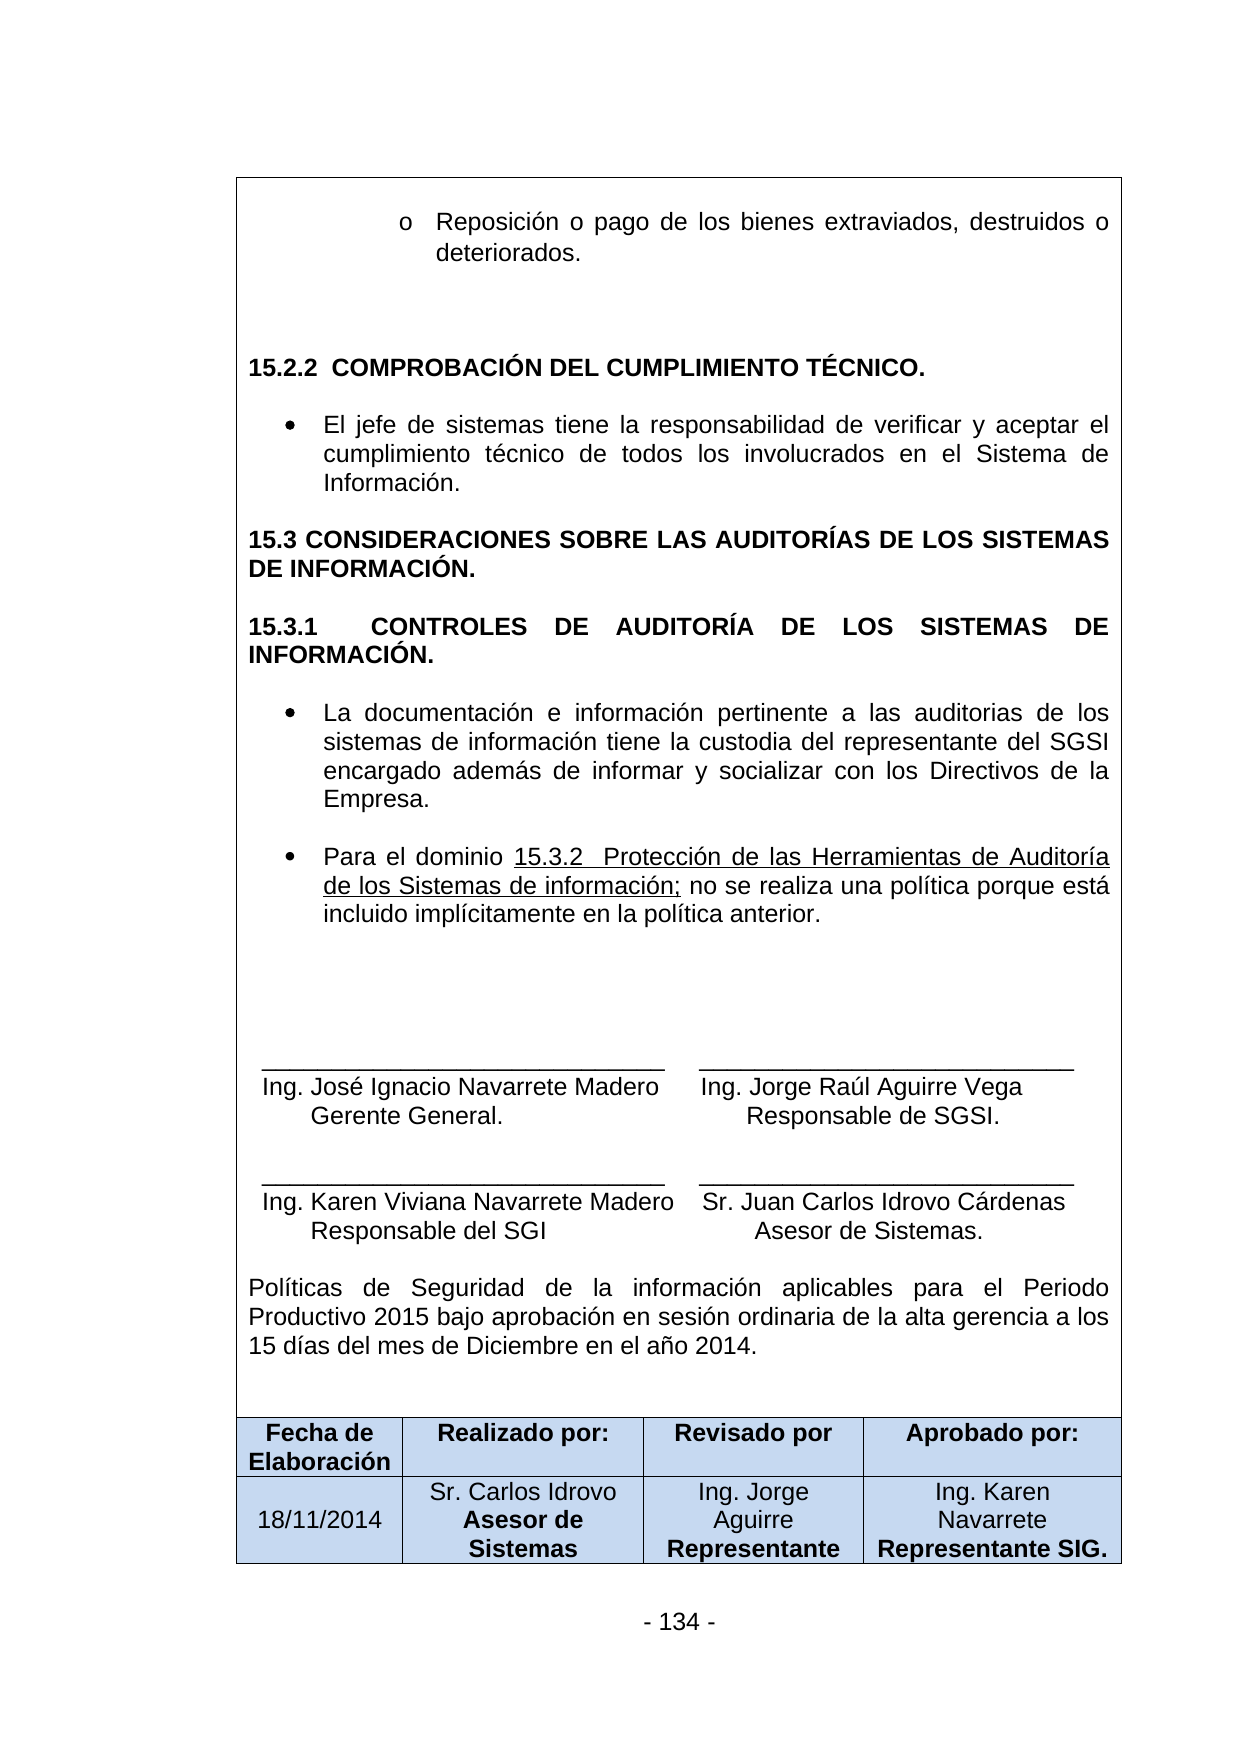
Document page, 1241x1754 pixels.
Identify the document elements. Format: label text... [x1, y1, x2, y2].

table_cell 18/11/2014 [237, 1477, 402, 1563]
table_cell Fecha de Elaboración [237, 1418, 402, 1476]
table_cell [237, 178, 1121, 1417]
table_cell Aprobado por: [864, 1418, 1121, 1476]
table_cell Realizado por: [403, 1418, 643, 1476]
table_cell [403, 1477, 643, 1563]
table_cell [864, 1477, 1121, 1563]
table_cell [644, 1477, 863, 1563]
table_cell Revisado por [644, 1418, 863, 1476]
